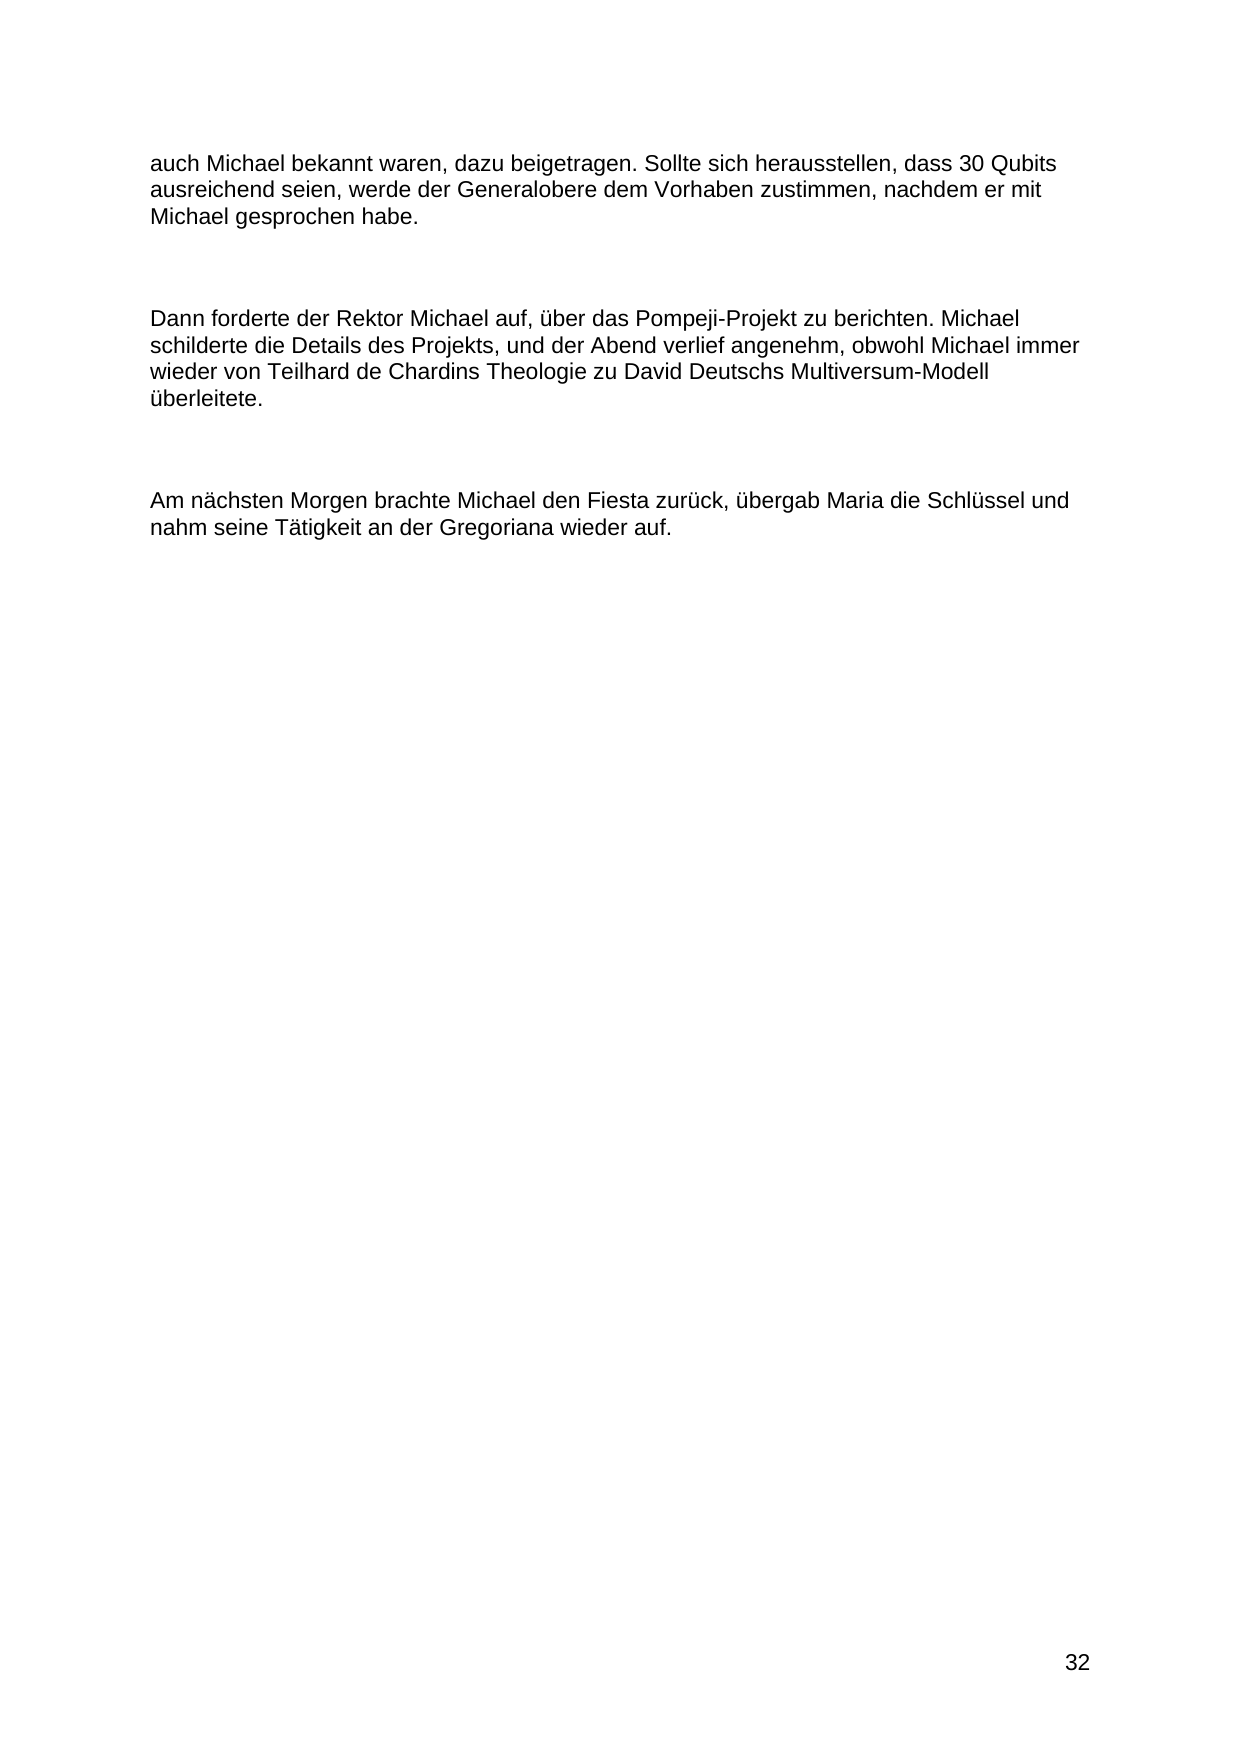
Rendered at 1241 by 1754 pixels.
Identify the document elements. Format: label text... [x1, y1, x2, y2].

text Am nächsten Morgen brachte Michael den Fiesta zurück, übergab Maria die Schlüssel und nahm seine Tätigkeit an der Gregoriana wieder auf. [150, 487, 1090, 540]
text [150, 150, 1090, 229]
text Dann forderte der Rektor Michael auf, über das Pompeji-Projekt zu berichten. Michael schilderte die Details des Projekts, und der Abend verlief angenehm, obwohl Michael immer wieder von Teilhard de Chardins Theologie zu David Deutschs Multiversum-Modell überleitete. [150, 305, 1090, 411]
